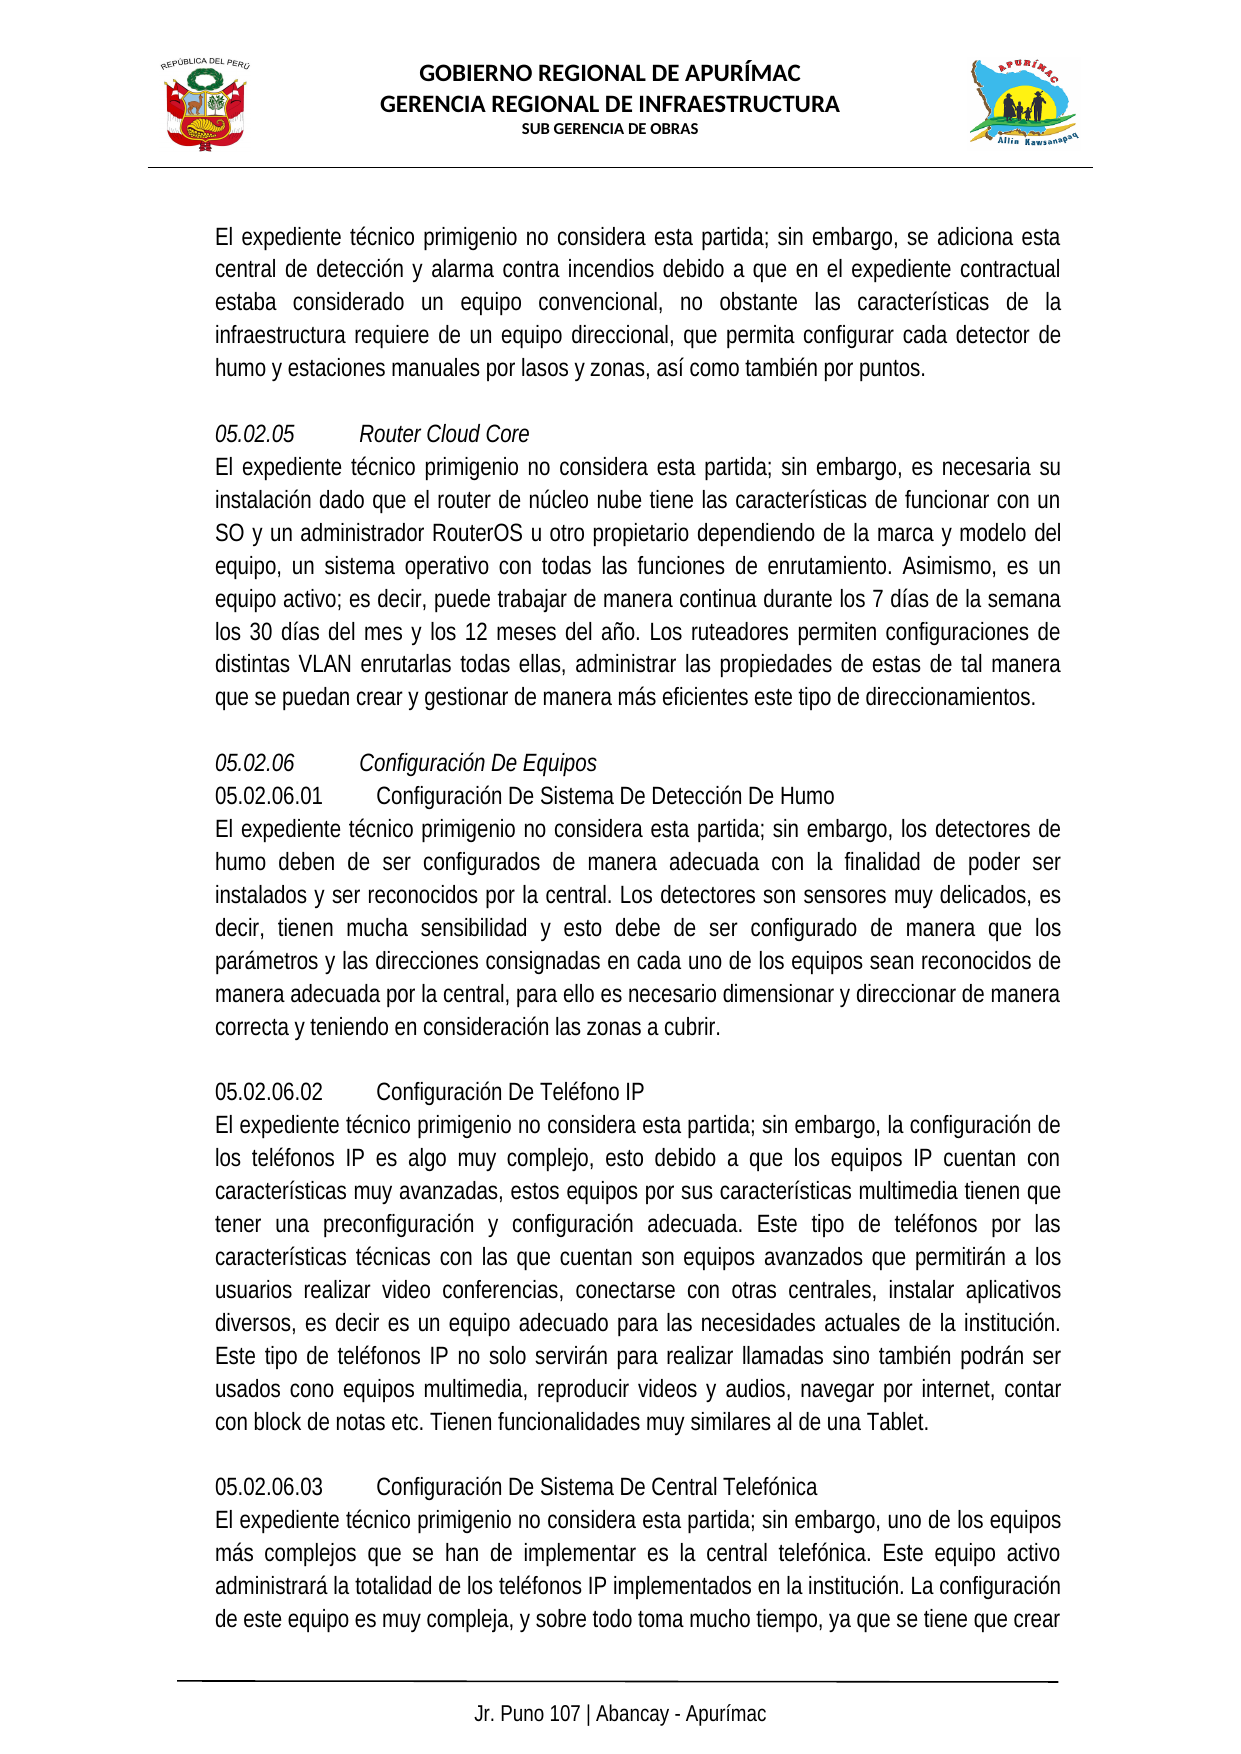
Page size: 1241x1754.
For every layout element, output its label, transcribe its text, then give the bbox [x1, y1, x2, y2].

list El expediente técnico primigenio no considera esta partida; sin embargo, la configuración de los teléfonos IP es algo muy complejo, esto debido a que los equipos IP cuentan con características muy avanzadas, estos equipos por sus características multimedia tienen que tener una preconfiguración y configuración adecuada. Este tipo de teléfonos por las características técnicas con las que cuentan son equipos avanzados que permitirán a los usuarios realizar video conferencias, conectarse con otras centrales, instalar aplicativos diversos, es decir es un equipo adecuado para las necesidades actuales de la institución. Este tipo de teléfonos IP no solo servirán para realizar llamadas sino también podrán ser usados cono equipos multimedia, reproducir videos y audios, navegar por internet, contar con block de notas etc. Tienen funcionalidades muy similares al de una Tablet. [215, 1110, 1063, 1435]
list El expediente técnico primigenio no considera esta partida; sin embargo, los detectores de humo deben de ser configurados de manera adecuada con la finalidad de poder ser instalados y ser reconocidos por la central. Los detectores son sensores muy delicados, es decir, tienen mucha sensibilidad y esto debe de ser configurado de manera que los parámetros y las direcciones consignadas en cada uno de los equipos sean reconocidos de manera adecuada por la central, para ello es necesario dimensionar y direccionar de manera correcta y teniendo en consideración las zonas a cubrir. [215, 814, 1063, 1040]
list 05.02.05 Router Cloud Core [215, 419, 1063, 448]
list 05.02.06.01 Configuración De Sistema De Detección De Humo [215, 781, 1063, 810]
picture [158, 57, 252, 152]
list El expediente técnico primigenio no considera esta partida; sin embargo, se adiciona esta central de detección y alarma contra incendios debido a que en el expediente contractual estaba considerado un equipo convencional, no obstante las características de la infraestructura requiere de un equipo direccional, que permita configurar cada detector de humo y estaciones manuales por lasos y zonas, así como también por puntos. [215, 221, 1063, 382]
list 05.02.06.02 Configuración De Teléfono IP [215, 1077, 1063, 1106]
picture [967, 57, 1082, 151]
list 05.02.06.03 Configuración De Sistema De Central Telefónica [215, 1472, 1063, 1501]
list El expediente técnico primigenio no considera esta partida; sin embargo, es necesaria su instalación dado que el router de núcleo nube tiene las características de funcionar con un SO y un administrador RouterOS u otro propietario dependiendo de la marca y modelo del equipo, un sistema operativo con todas las funciones de enrutamiento. Asimismo, es un equipo activo; es decir, puede trabajar de manera continua durante los 7 días de la semana los 30 días del mes y los 12 meses del año. Los ruteadores permiten configuraciones de distintas VLAN enrutarlas todas ellas, administrar las propiedades de estas de tal manera que se puedan crear y gestionar de manera más eficientes este tipo de direccionamientos. [215, 452, 1063, 711]
list 05.02.06 Configuración De Equipos [215, 748, 1063, 777]
